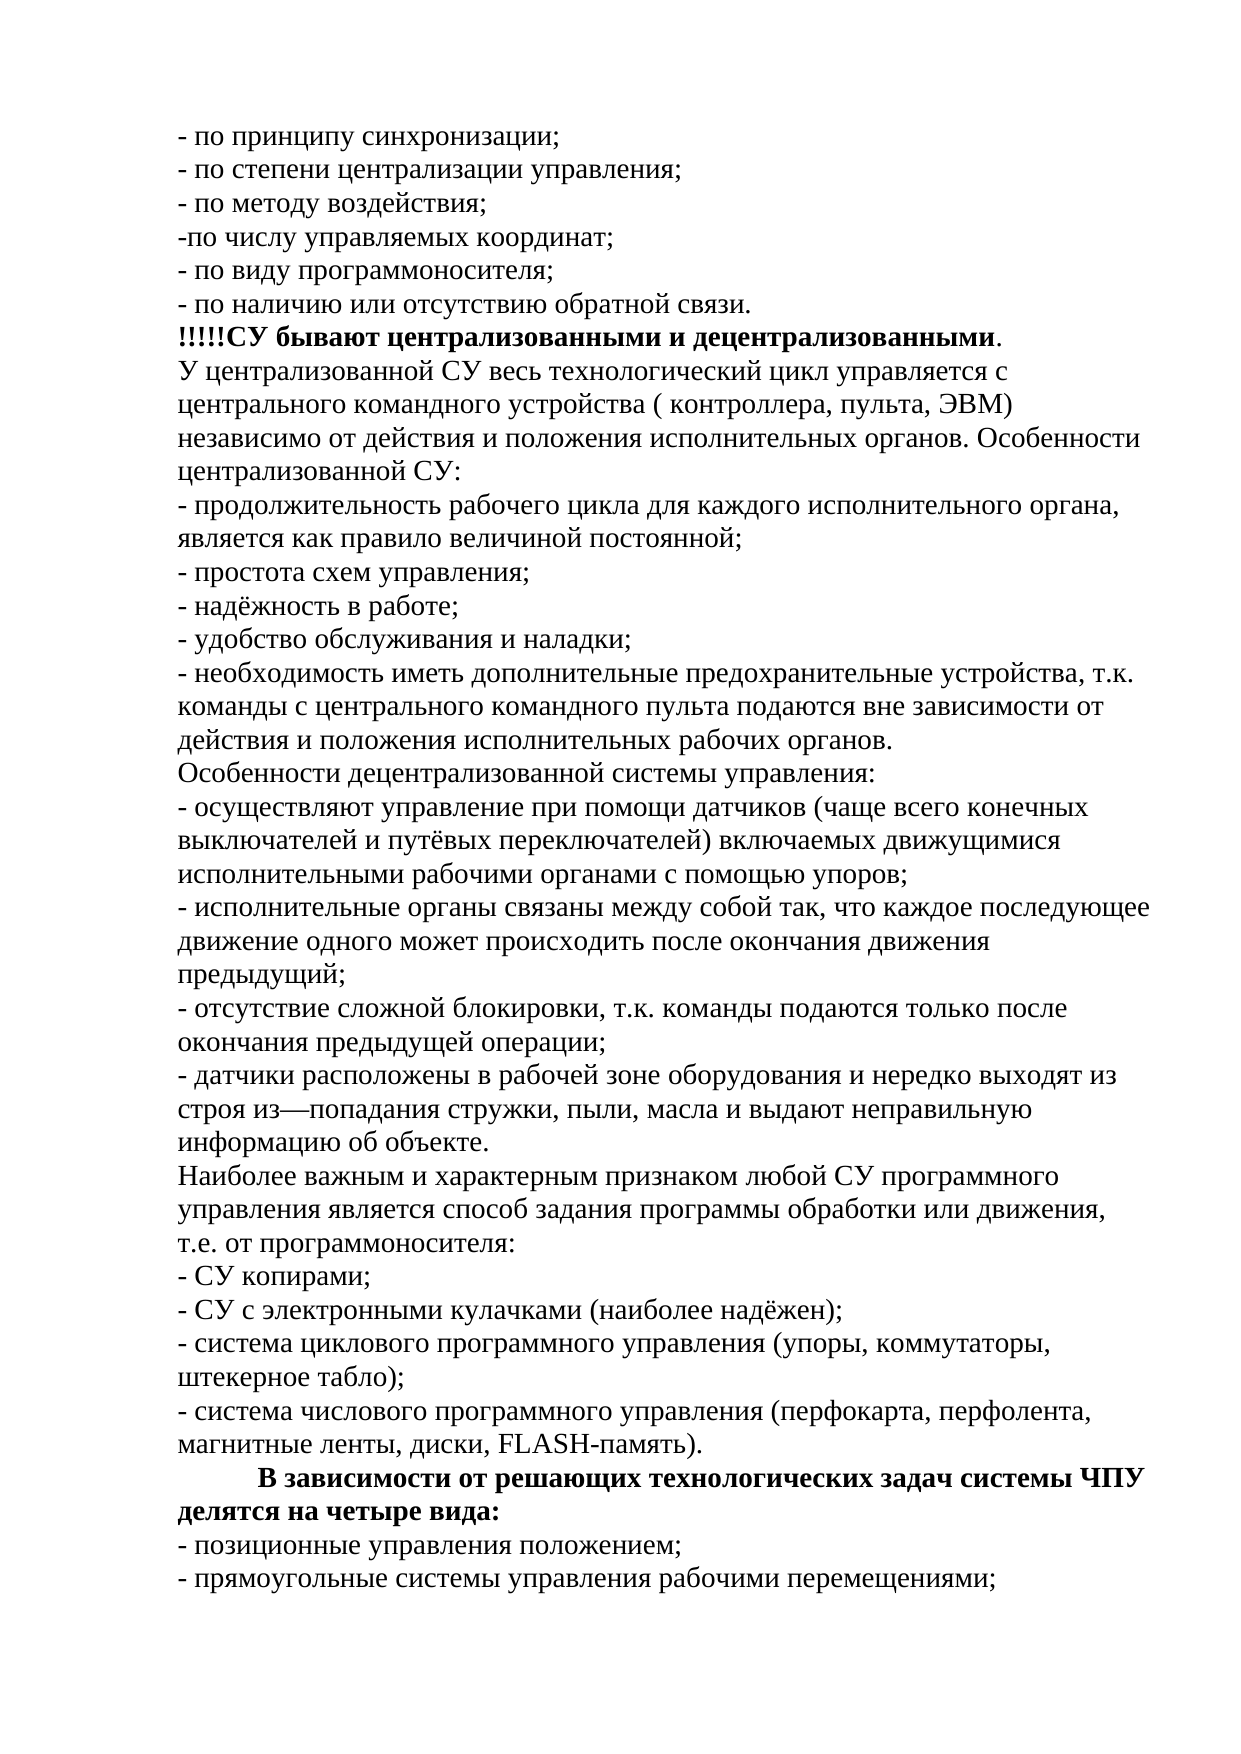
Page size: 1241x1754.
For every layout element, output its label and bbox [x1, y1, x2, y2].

text [177, 118, 1152, 1594]
